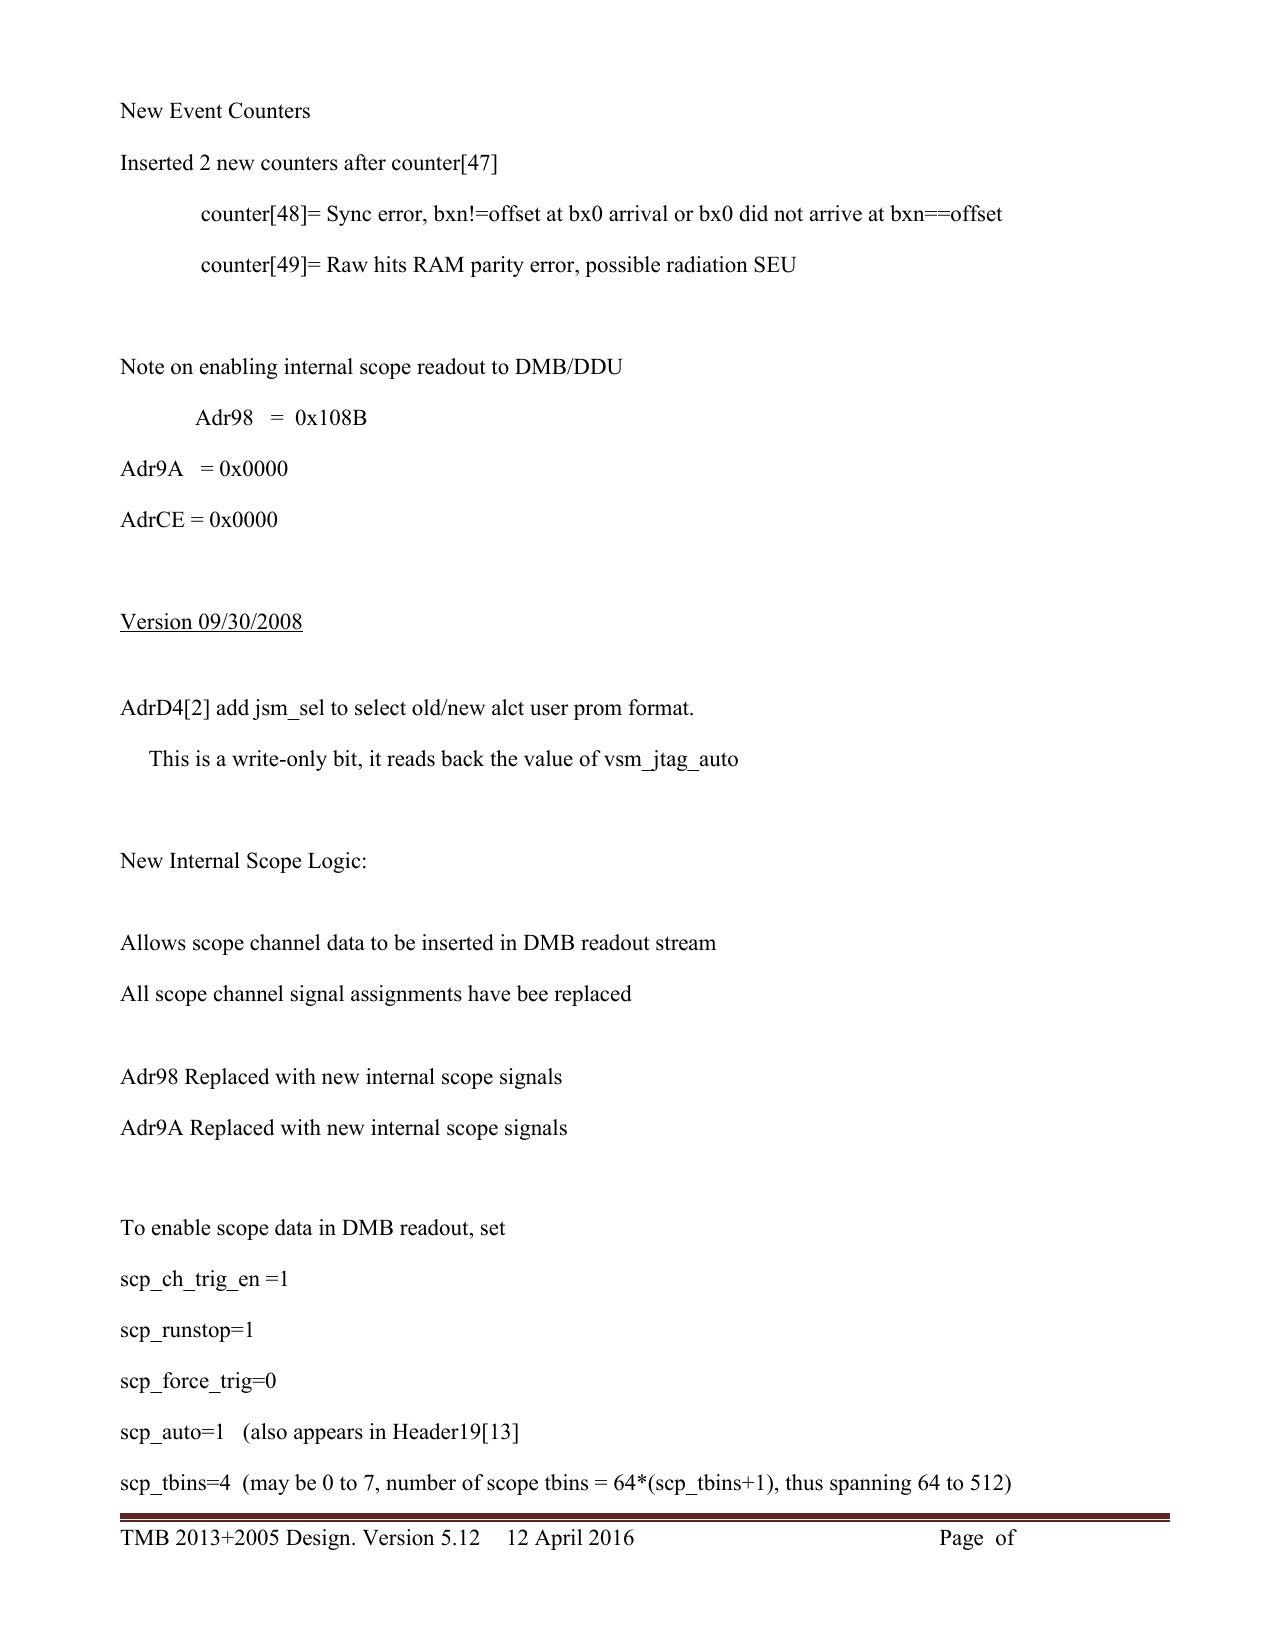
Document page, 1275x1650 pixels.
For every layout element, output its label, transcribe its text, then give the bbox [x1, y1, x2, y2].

text Adr98 = 0x108B [120, 404, 1170, 430]
text New Event Counters [120, 97, 1170, 124]
text Note on enabling internal scope readout to DMB/DDU [120, 353, 1170, 379]
text Adr98 Replaced with new internal scope signals [120, 1063, 1170, 1090]
text AdrD4[2] add jsm_sel to select old/new alct user prom format. [120, 693, 1170, 720]
text Adr9A = 0x0000 [120, 455, 1170, 481]
text All scope channel signal assignments have bee replaced [120, 981, 1170, 1007]
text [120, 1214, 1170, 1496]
text This is a write-only bit, it reads back the value of vsm_jtag_auto [120, 744, 1170, 771]
text counter[48]= Sync error, bxn!=offset at bx0 arrival or bx0 did not arrive at bxn==offset [120, 199, 1170, 226]
text counter[49]= Raw hits RAM parity error, possible radiation SEU [120, 251, 1170, 277]
text Allows scope channel data to be inserted in DMB readout stream [120, 929, 1170, 956]
text Inserted 2 new counters after counter[47] [120, 148, 1170, 175]
text AdrCE = 0x0000 [120, 506, 1170, 532]
text New Internal Scope Logic: [120, 847, 1170, 873]
text Adr9A Replaced with new internal scope signals [120, 1114, 1170, 1141]
text Version 09/30/2008 [120, 608, 1170, 634]
